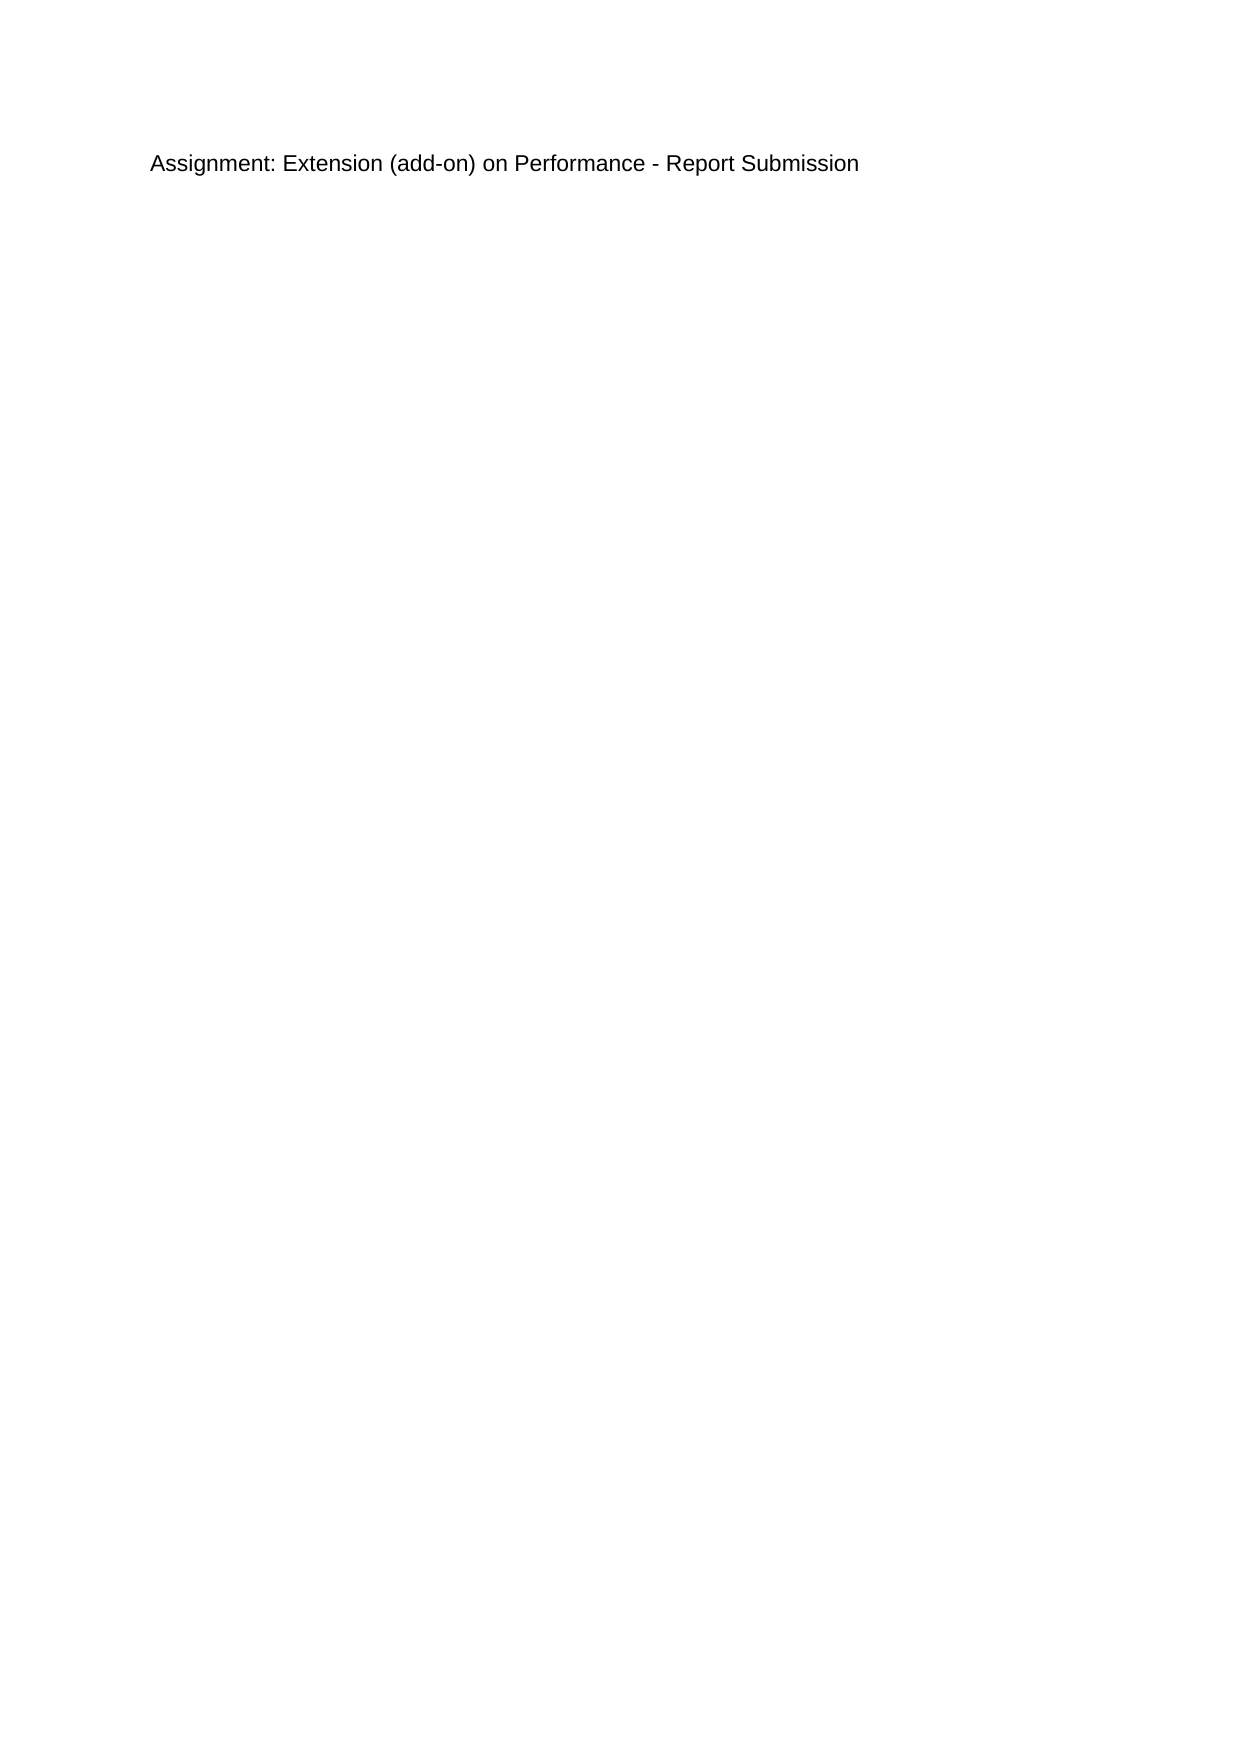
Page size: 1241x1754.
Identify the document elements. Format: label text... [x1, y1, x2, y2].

text Assignment: Extension (add-on) on Performance - Report Submission [150, 150, 1090, 176]
